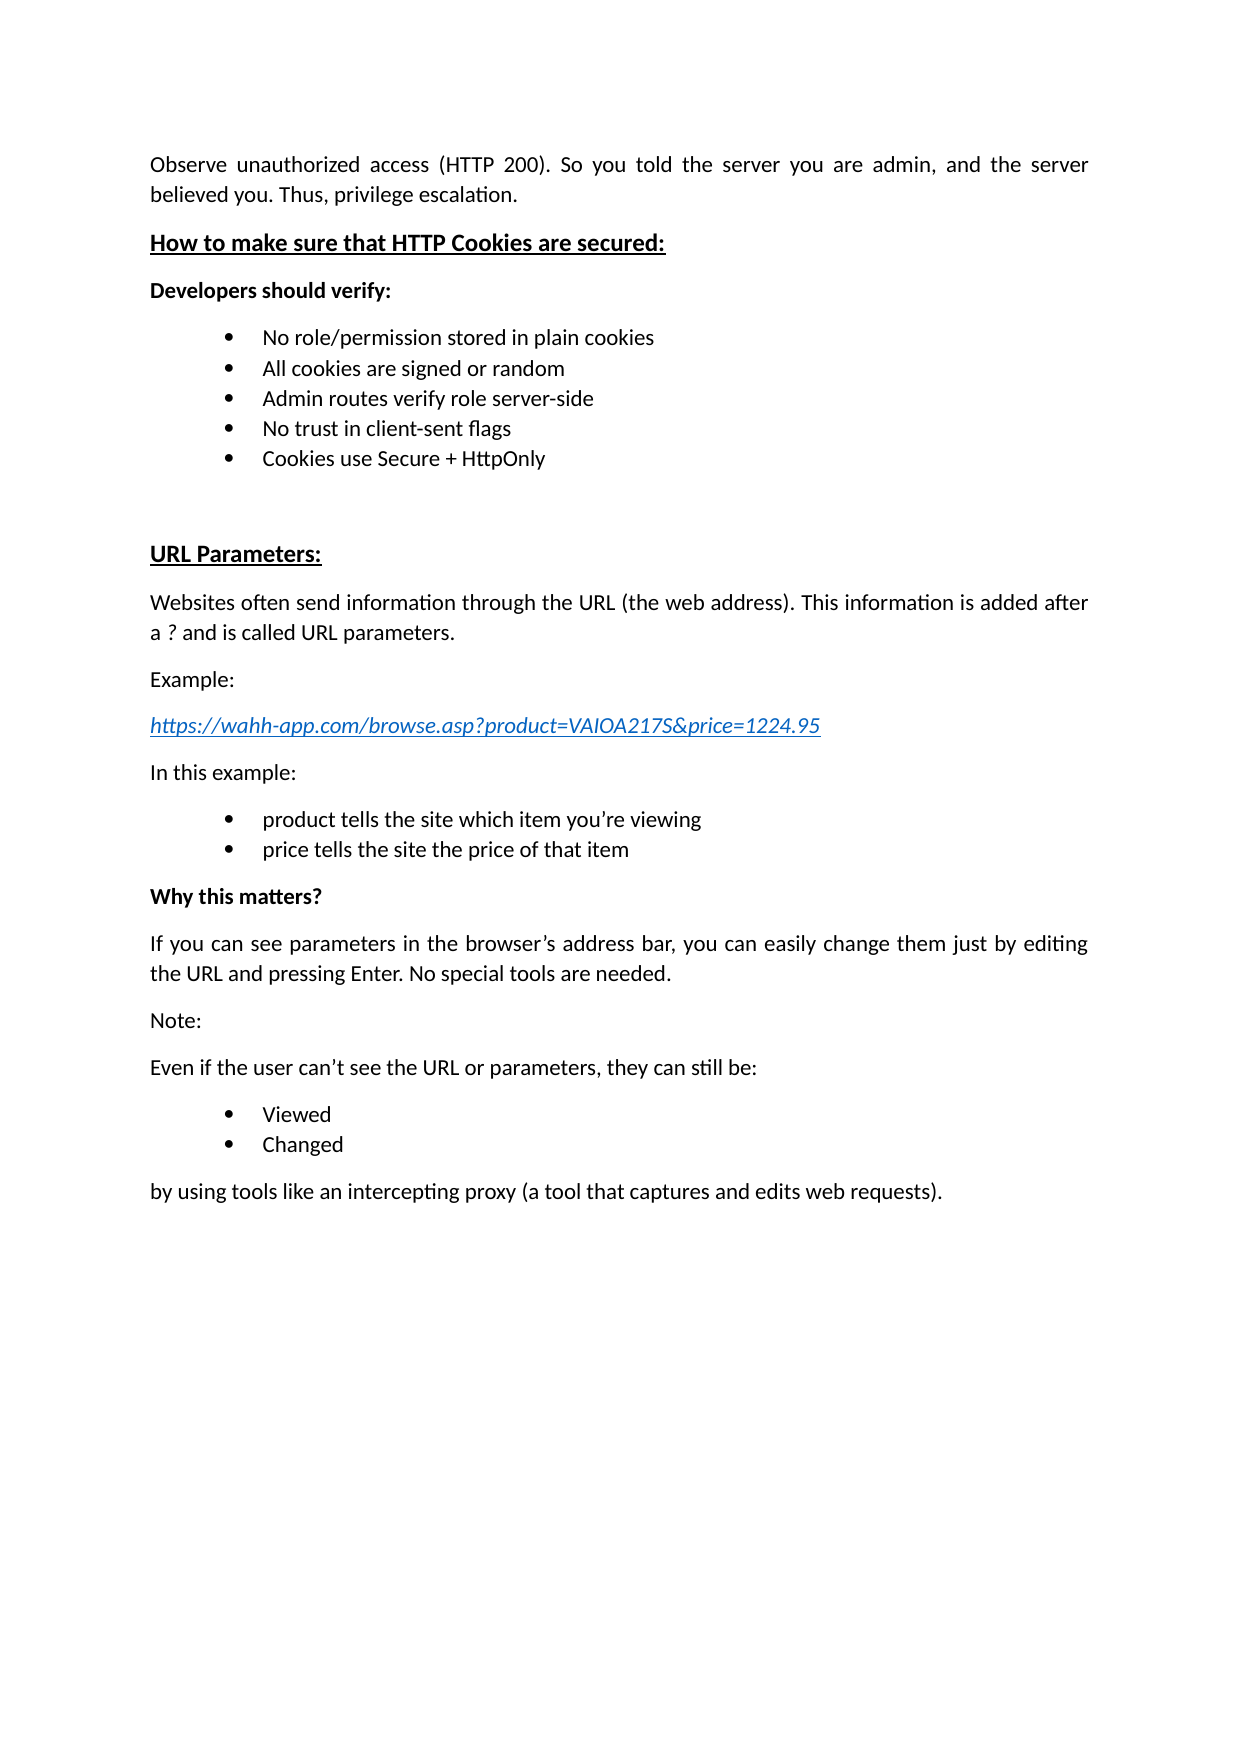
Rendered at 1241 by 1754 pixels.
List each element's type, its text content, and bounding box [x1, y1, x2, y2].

text Developers should verify: [150, 277, 1090, 305]
text If you can see parameters in the browser’s address bar, you can easily change them just by editing the URL and pressing Enter. No special tools are needed. [150, 929, 1090, 988]
text https://wahh-app.com/browse.asp?product=VAIOA217S&price=1224.95 [150, 712, 1090, 740]
list All cookies are signed or random [225, 354, 1090, 382]
text Observe unauthorized access (HTTP 200). So you told the server you are admin, and the server believed you. Thus, privilege escalation. [150, 150, 1090, 208]
text by using tools like an intercepting proxy (a tool that captures and edits web requests). [150, 1177, 1090, 1205]
text Note: [150, 1006, 1090, 1034]
list price tells the site the price of that item [225, 836, 1090, 864]
text URL Parameters: [150, 538, 1090, 569]
text In this example: [150, 758, 1090, 787]
list No trust in client-sent flags [225, 414, 1090, 442]
text Why this matters? [150, 882, 1090, 911]
text Even if the user can’t see the URL or parameters, they can still be: [150, 1053, 1090, 1081]
list No role/permission stored in plain cookies [225, 323, 1090, 352]
text How to make sure that HTTP Cookies are secured: [150, 227, 1090, 258]
list Changed [225, 1130, 1090, 1158]
list Admin routes verify role server-side [225, 384, 1090, 412]
list Viewed [225, 1100, 1090, 1128]
text Example: [150, 665, 1090, 693]
text Websites often send information through the URL (the web address). This information is added after a ? and is called URL parameters. [150, 588, 1090, 646]
list Cookies use Secure + HttpOnly [225, 444, 1090, 472]
list product tells the site which item you’re viewing [225, 805, 1090, 833]
